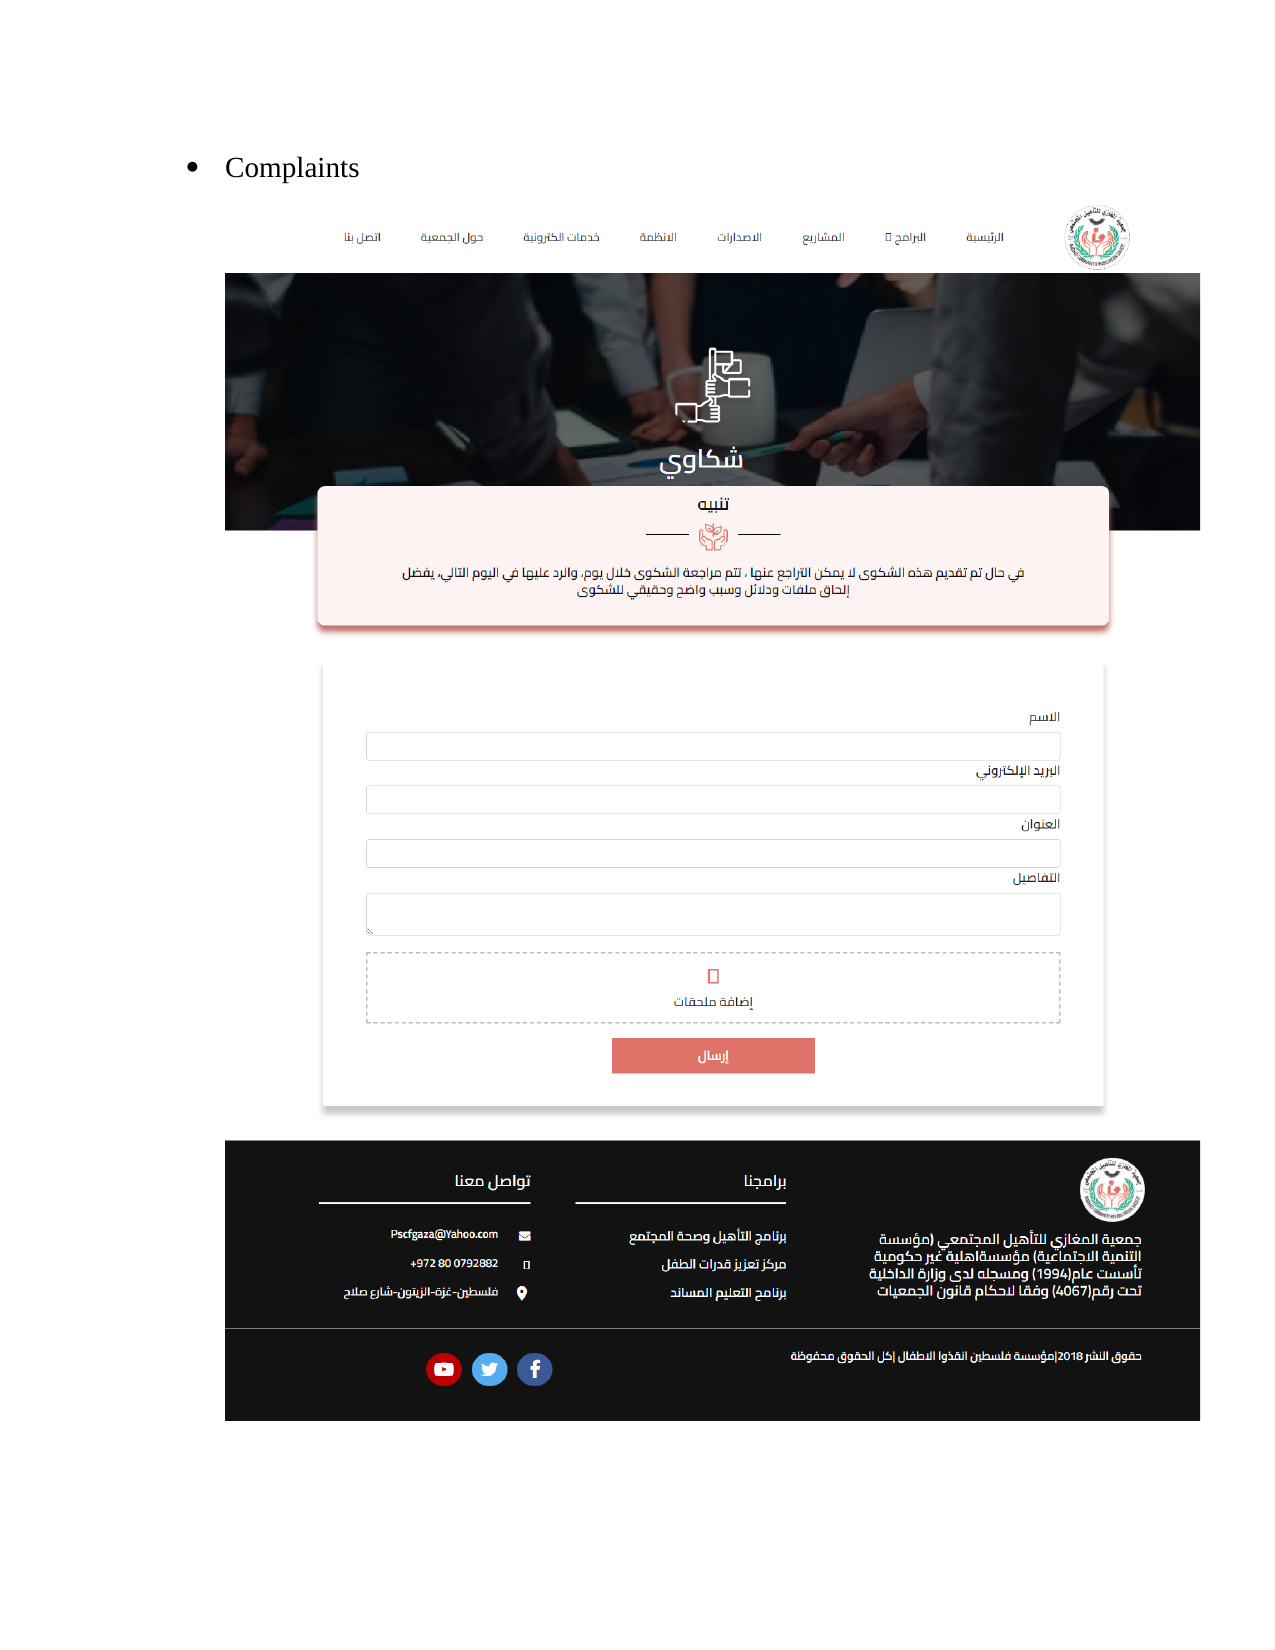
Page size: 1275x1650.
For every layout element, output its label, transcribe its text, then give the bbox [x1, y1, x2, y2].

picture [225, 200, 1200, 1421]
list Complaints [187, 150, 1125, 184]
